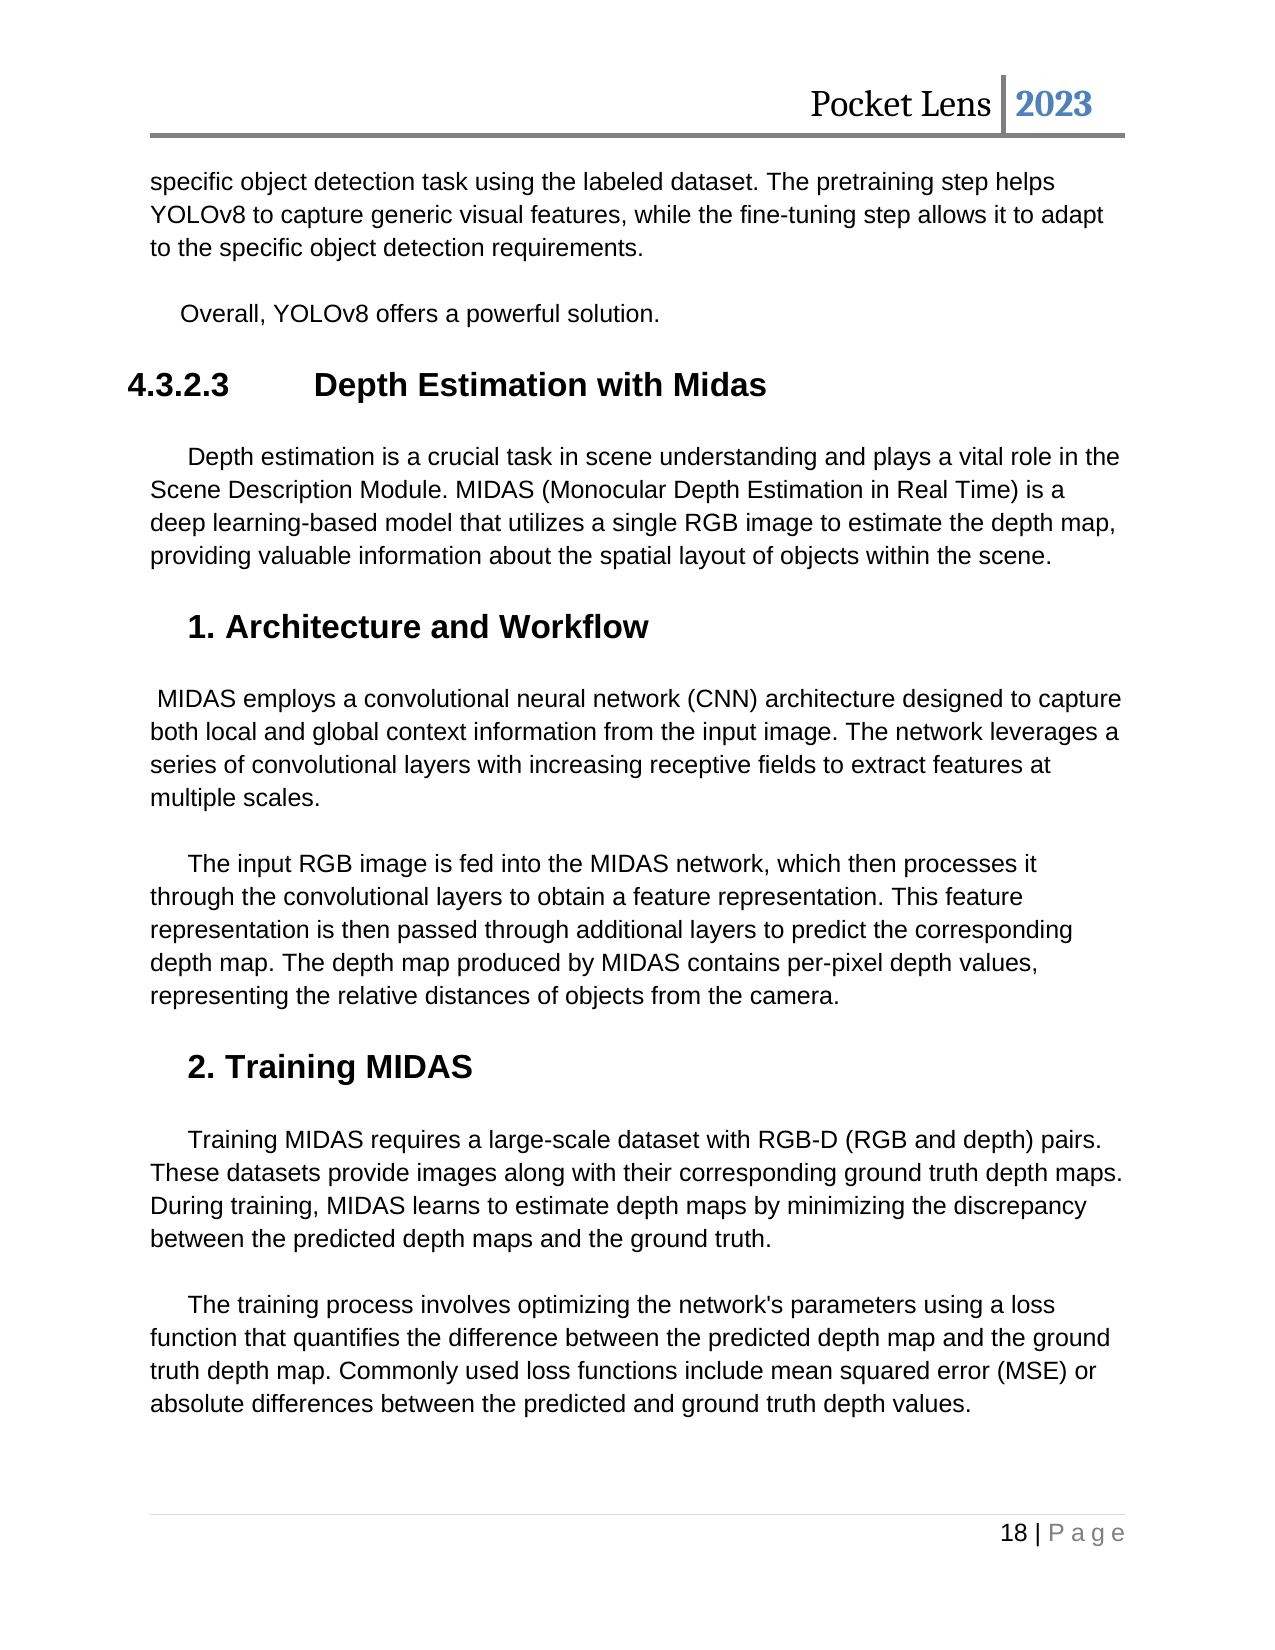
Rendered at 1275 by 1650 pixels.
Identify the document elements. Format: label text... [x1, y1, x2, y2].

text MIDAS employs a convolutional neural network (CNN) architecture designed to capture both local and global context information from the input image. The network leverages a series of convolutional layers with increasing receptive fields to extract features at multiple scales. [150, 684, 1125, 812]
text The input RGB image is fed into the MIDAS network, which then processes it through the convolutional layers to obtain a feature representation. This feature representation is then passed through additional layers to predict the corresponding depth map. The depth map produced by MIDAS contains per-pixel depth values, representing the relative distances of objects from the camera. [150, 849, 1125, 1010]
text Depth estimation is a crucial task in scene understanding and plays a vital role in the Scene Description Module. MIDAS (Monocular Depth Estimation in Real Time) is a deep learning-based model that utilizes a single RGB image to estimate the depth map, providing valuable information about the spatial layout of objects within the scene. [150, 442, 1125, 570]
text Overall, YOLOv8 offers a powerful solution. [150, 299, 1125, 327]
subtitle Architecture and Workflow [187, 607, 1125, 645]
text Training MIDAS requires a large-scale dataset with RGB-D (RGB and depth) pairs. These datasets provide images along with their corresponding ground truth depth maps. During training, MIDAS learns to estimate depth maps by minimizing the discrepancy between the predicted depth maps and the ground truth. [150, 1124, 1125, 1252]
text The training process involves optimizing the network's parameters using a loss function that quantifies the difference between the predicted depth map and the ground truth depth map. Commonly used loss functions include mean squared error (MSE) or absolute differences between the predicted and ground truth depth values. [150, 1290, 1125, 1417]
subtitle Depth Estimation with Midas [229, 365, 1125, 403]
subtitle Training MIDAS [187, 1047, 1125, 1086]
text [150, 167, 1125, 261]
